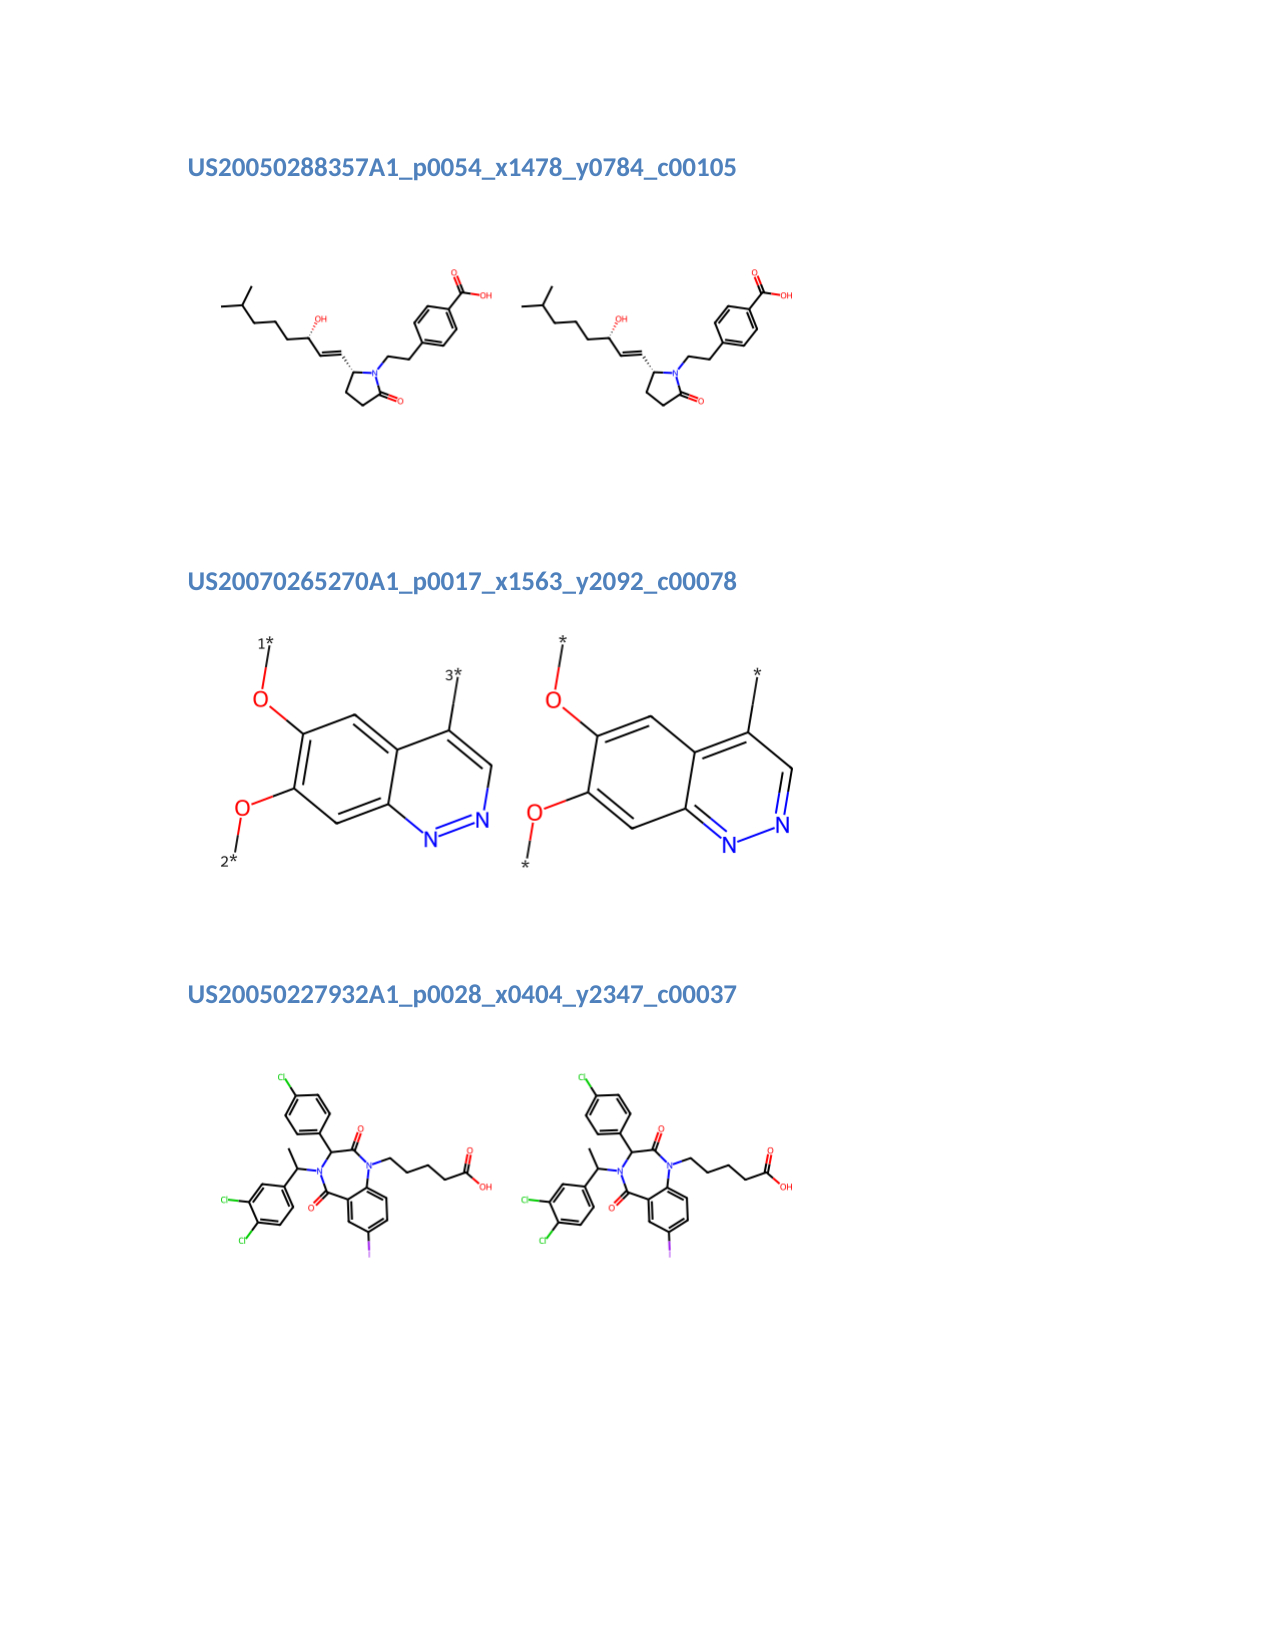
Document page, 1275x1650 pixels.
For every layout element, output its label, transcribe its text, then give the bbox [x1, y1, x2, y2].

picture [206, 601, 807, 902]
picture [206, 1015, 807, 1316]
subtitle US20070265270A1_p0017_x1563_y2092_c00078 [187, 564, 1087, 597]
picture [206, 187, 807, 488]
subtitle US20050288357A1_p0054_x1478_y0784_c00105 [187, 150, 1087, 183]
subtitle US20050227932A1_p0028_x0404_y2347_c00037 [187, 977, 1087, 1010]
